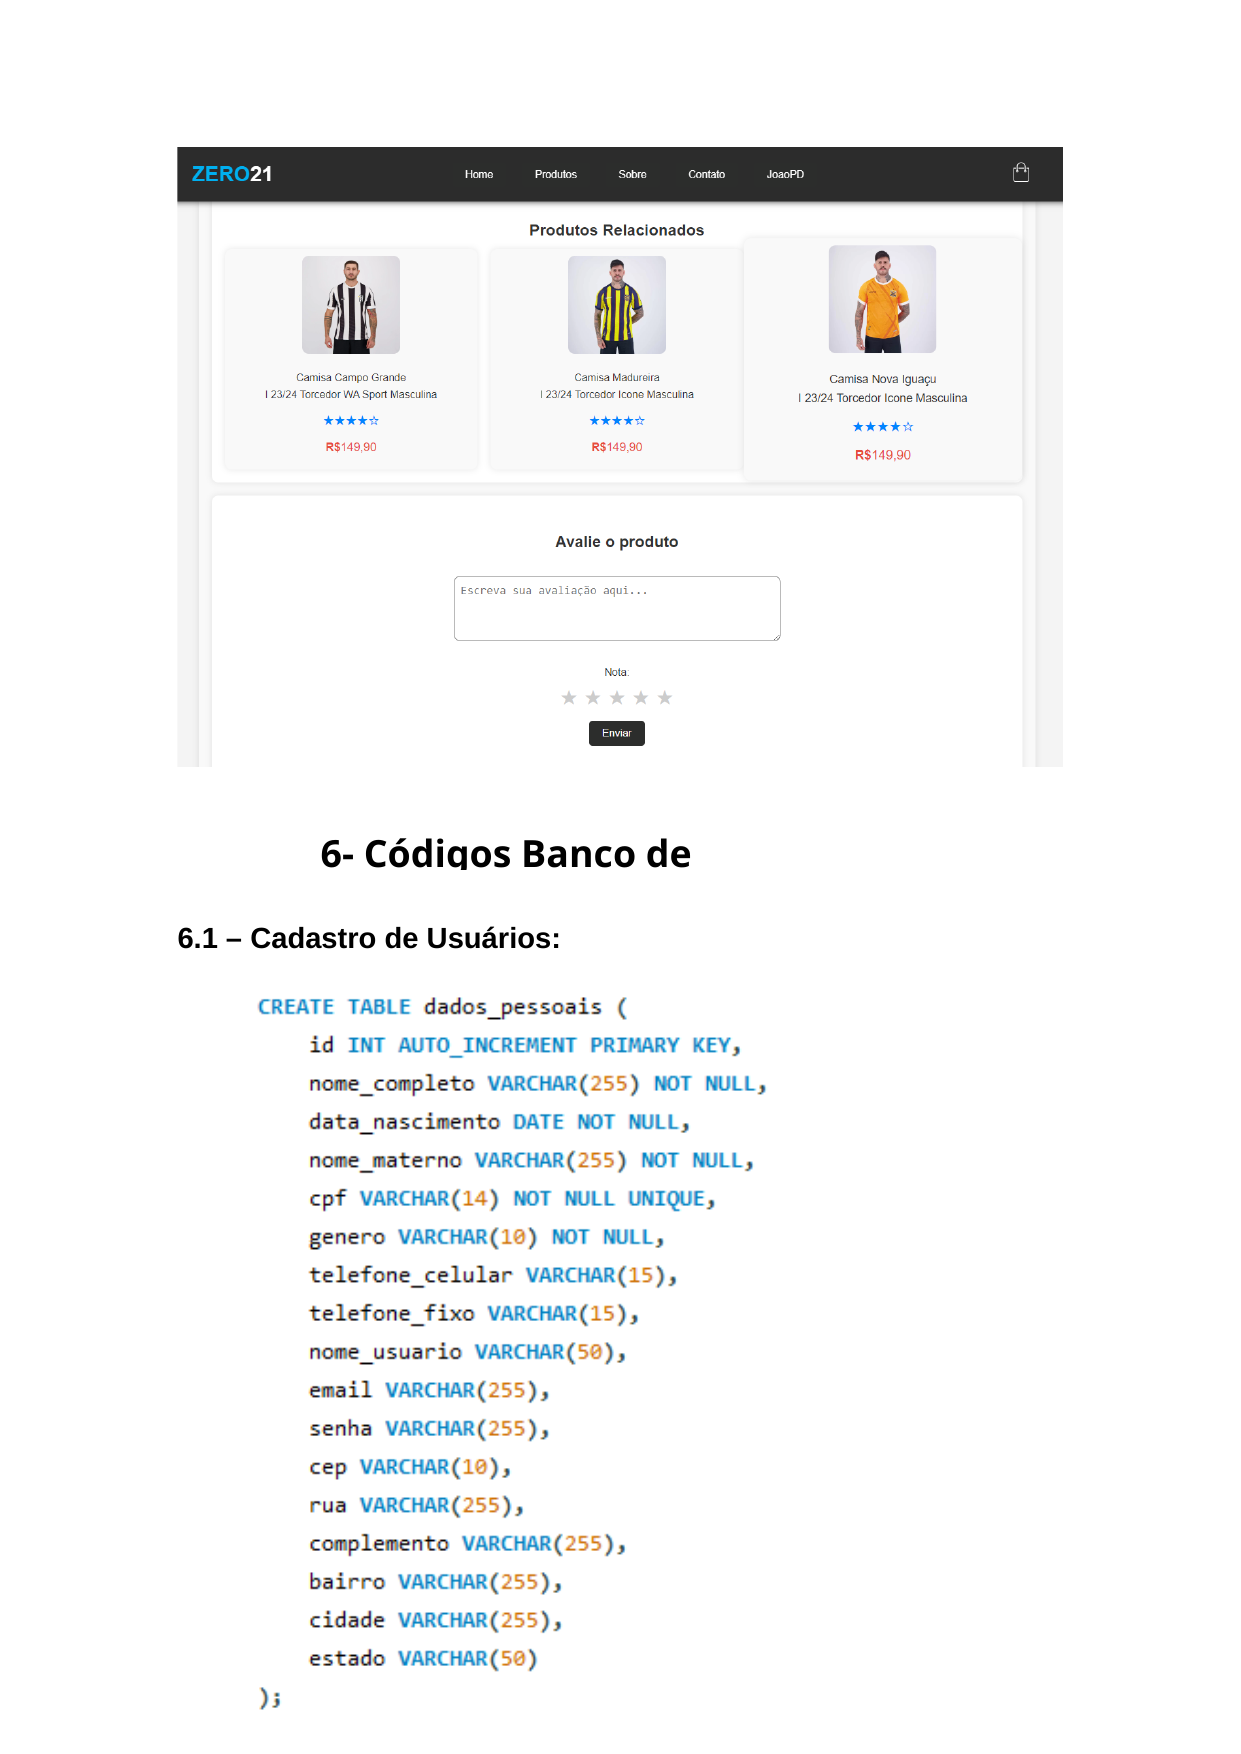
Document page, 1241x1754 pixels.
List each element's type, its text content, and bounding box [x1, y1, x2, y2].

picture [249, 976, 802, 1739]
picture [177, 147, 1063, 767]
text 6.1 – Cadastro de Usuários: [177, 921, 1063, 955]
